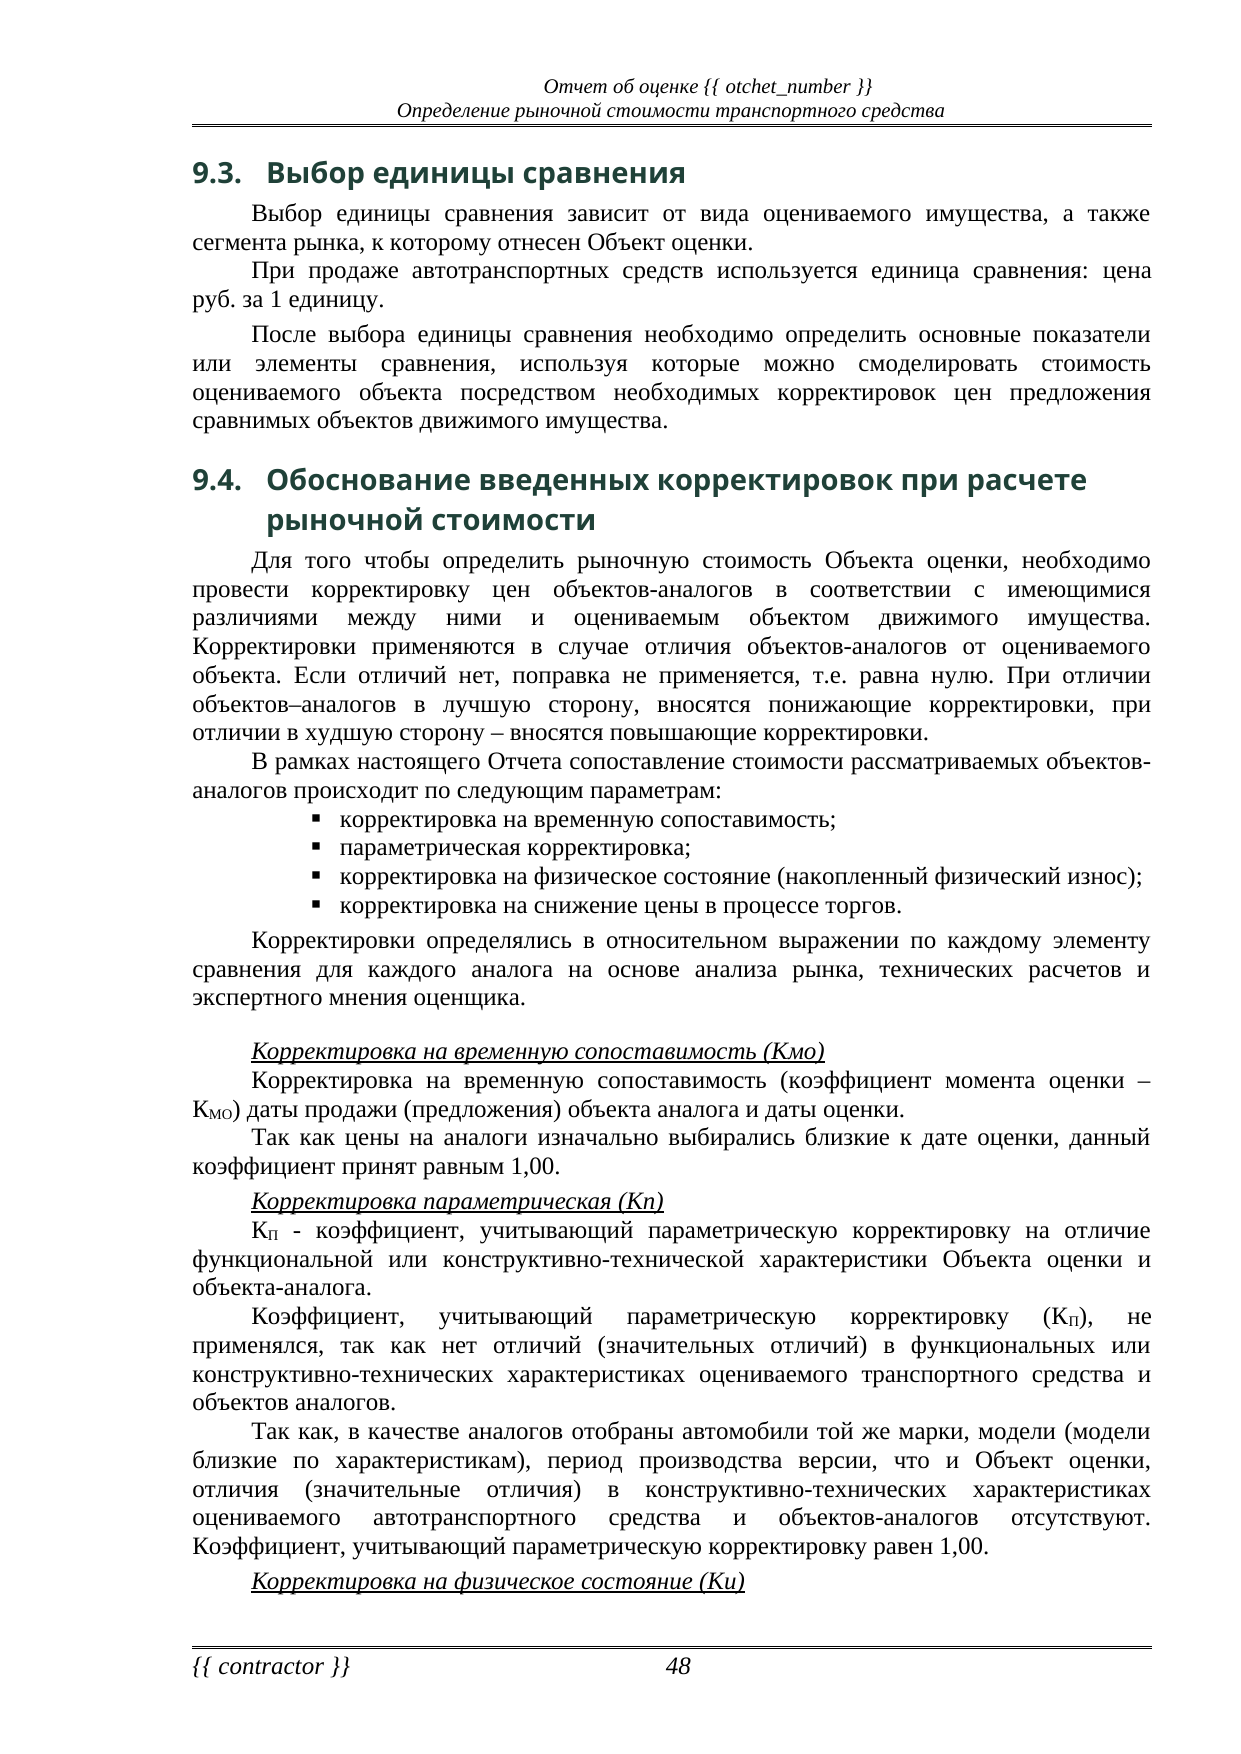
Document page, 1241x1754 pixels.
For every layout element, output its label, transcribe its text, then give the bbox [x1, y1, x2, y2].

text Для того чтобы определить рыночную стоимость Объекта оценки, необходимо провести корректировку цен объектов-аналогов в соответствии с имеющимися различиями между ними и оцениваемым объектом движимого имущества. Корректировки применяются в случае отличия объектов-аналогов от оцениваемого объекта. Если отличий нет, поправка не применяется, т.е. равна нулю. При отличии объектов–аналогов в лучшую сторону, вносятся понижающие корректировки, при отличии в худшую сторону – вносятся повышающие корректировки. [192, 545, 1152, 746]
text Выбор единицы сравнения [192, 152, 1152, 192]
text Корректировка на физическое состояние (Ки) [192, 1566, 1152, 1595]
list параметрическая корректировка; [251, 832, 1152, 861]
text Корректировка на временную сопоставимость (Кмо) [192, 1036, 1152, 1065]
text Корректировка параметрическая (Кп) [192, 1186, 1152, 1215]
text Корректировка на временную сопоставимость (коэффициент момента оценки – КМО) даты продажи (предложения) объекта аналога и даты оценки. [192, 1065, 1152, 1122]
text В рамках настоящего Отчета сопоставление стоимости рассматриваемых объектов-аналогов происходит по следующим параметрам: [192, 746, 1152, 804]
text Выбор единицы сравнения зависит от вида оцениваемого имущества, а также сегмента рынка, к которому отнесен Объект оценки. [192, 198, 1152, 256]
text Так как цены на аналоги изначально выбирались близкие к дате оценки, данный коэффициент принят равным 1,00. [192, 1122, 1152, 1180]
list корректировка на физическое состояние (накопленный физический износ); [251, 861, 1152, 890]
text Так как, в качестве аналогов отобраны автомобили той же марки, модели (модели близкие по характеристикам), период производства версии, что и Объект оценки, отличия (значительные отличия) в конструктивно-технических характеристиках оцениваемого автотранспортного средства и объектов-аналогов отсутствуют. Коэффициент, учитывающий параметрическую корректировку равен 1,00. [192, 1416, 1152, 1560]
text КП - коэффициент, учитывающий параметрическую корректировку на отличие функциональной или конструктивно-технической характеристики Объекта оценки и объекта-аналога. [192, 1215, 1152, 1301]
text Обоснование введенных корректировок при расчете рыночной стоимости [192, 459, 1152, 539]
list корректировка на временную сопоставимость; [251, 804, 1152, 832]
text При продаже автотранспортных средств используется единица сравнения: цена руб. за 1 единицу. [192, 256, 1152, 313]
text Корректировки определялись в относительном выражении по каждому элементу сравнения для каждого аналога на основе анализа рынка, технических расчетов и экспертного мнения оценщика. [192, 925, 1152, 1011]
list корректировка на снижение цены в процессе торгов. [251, 890, 1152, 919]
text После выбора единицы сравнения необходимо определить основные показатели или элементы сравнения, используя которые можно смоделировать стоимость оцениваемого объекта посредством необходимых корректировок цен предложения сравнимых объектов движимого имущества. [192, 319, 1152, 434]
text Коэффициент, учитывающий параметрическую корректировку (КП), не применялся, так как нет отличий (значительных отличий) в функциональных или конструктивно-технических характеристиках оцениваемого транспортного средства и объектов аналогов. [192, 1301, 1152, 1416]
